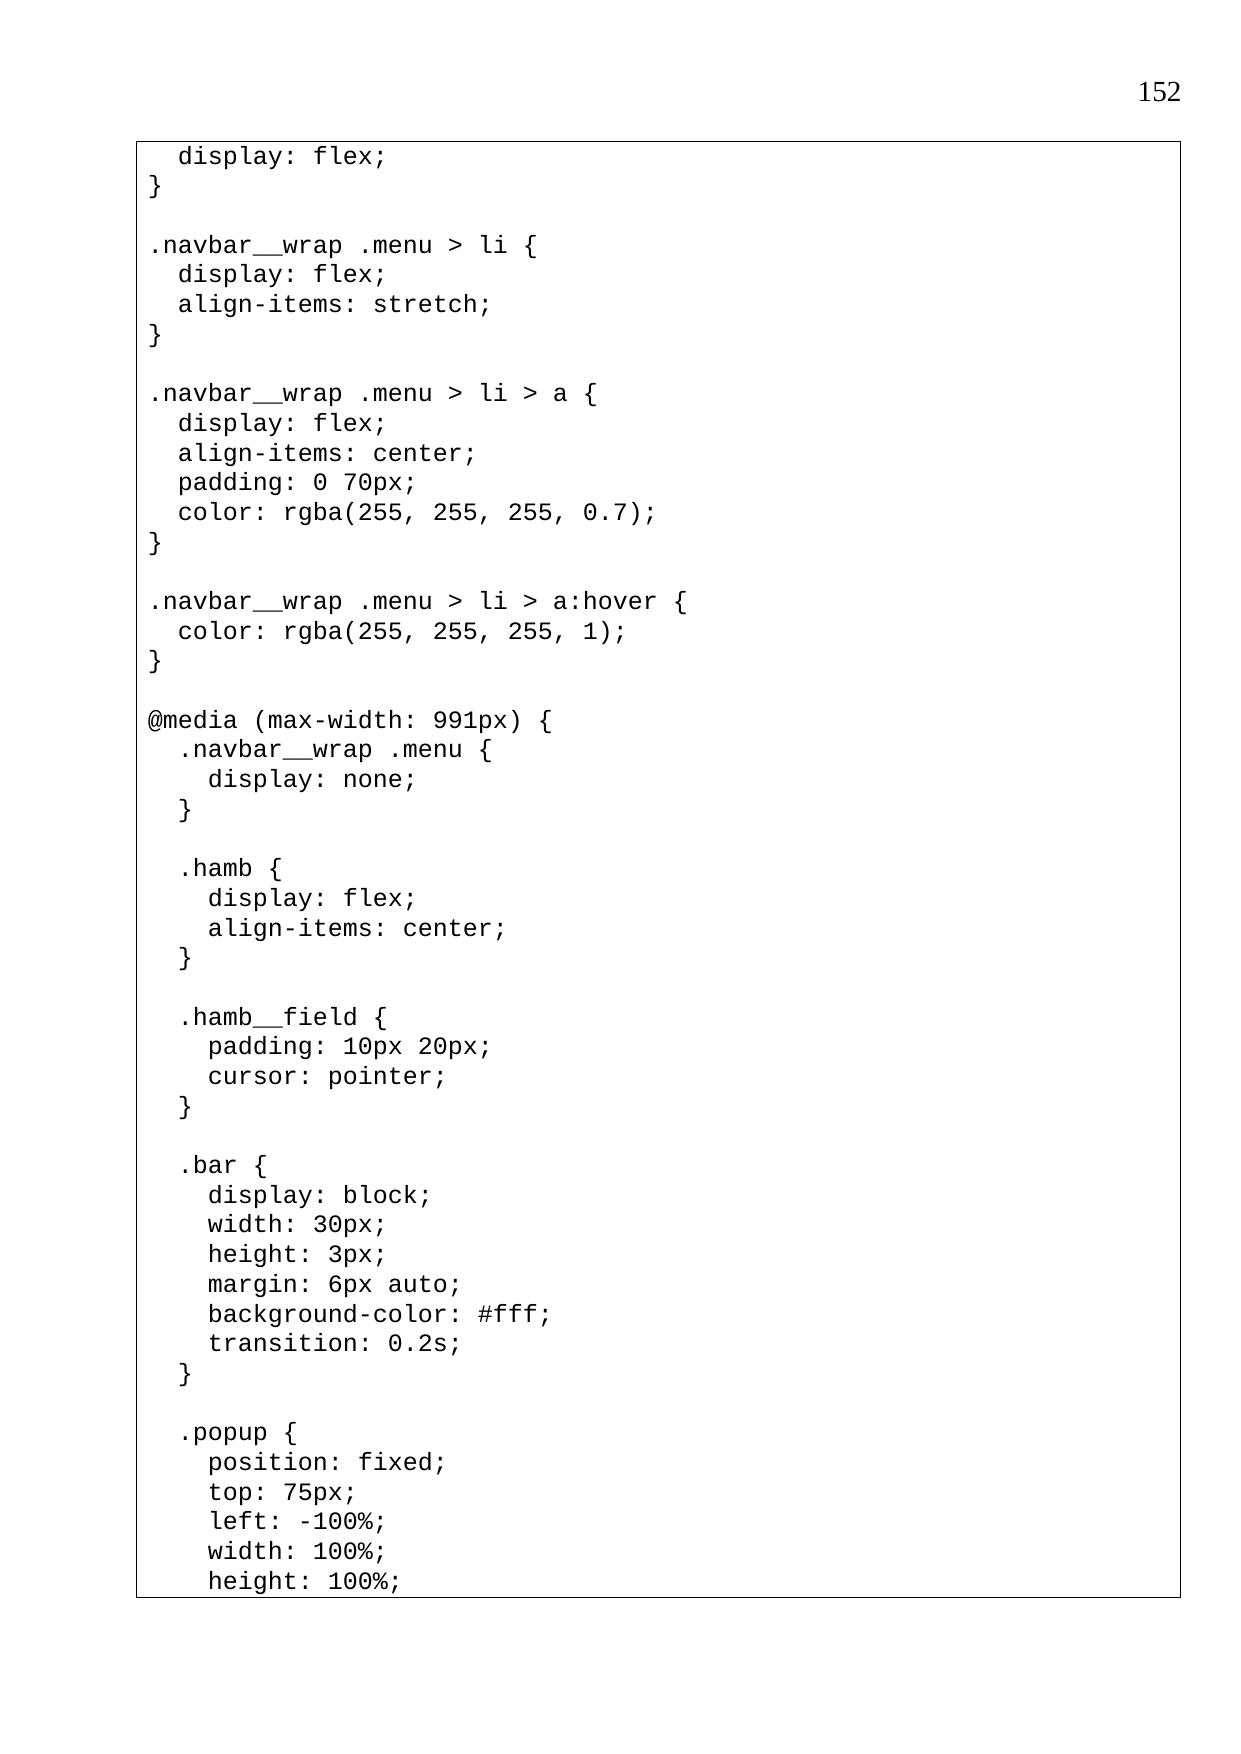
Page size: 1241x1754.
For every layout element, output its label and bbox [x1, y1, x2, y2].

table_header [137, 142, 1180, 1597]
